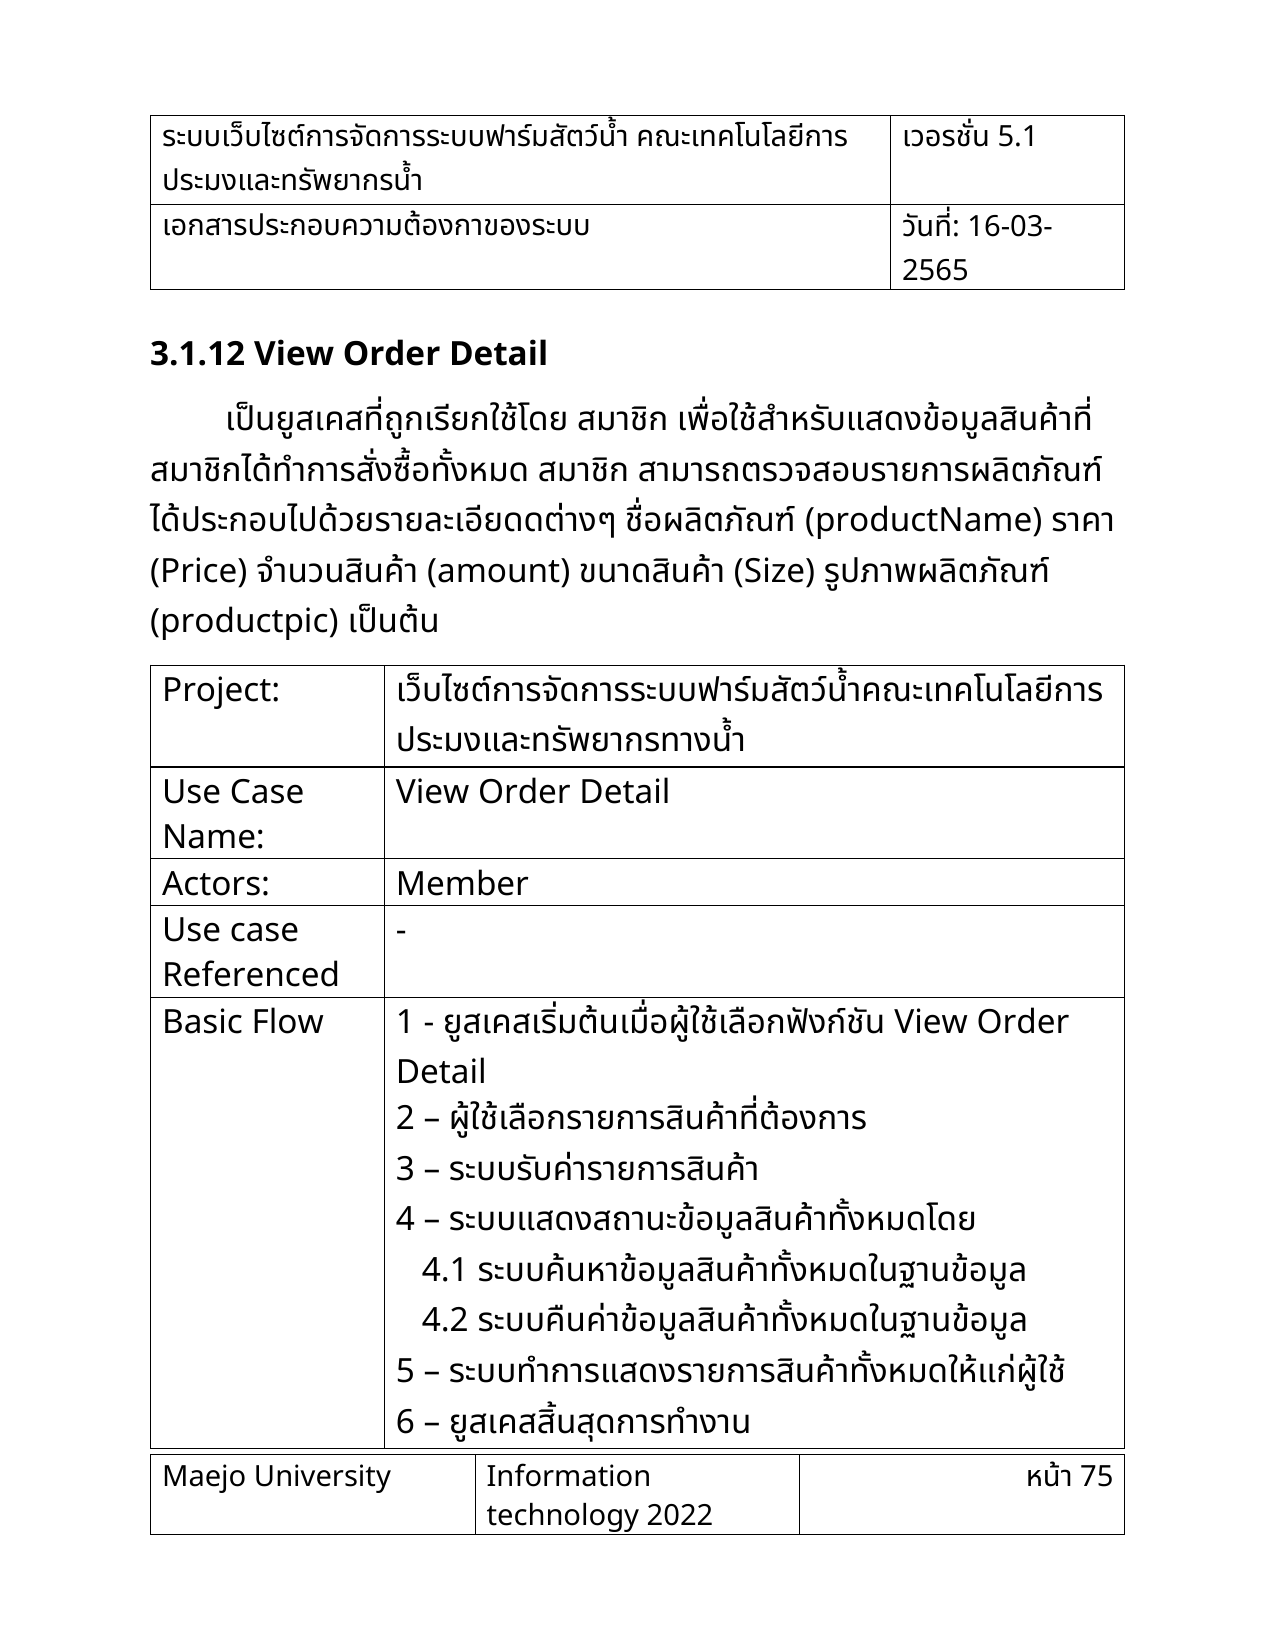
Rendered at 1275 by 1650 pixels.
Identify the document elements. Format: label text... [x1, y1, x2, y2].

table_cell View Order Detail [385, 768, 1124, 858]
table_cell Member [385, 859, 1124, 905]
table_cell Use Case Name: [151, 768, 384, 858]
table_cell - [385, 906, 1124, 997]
text 3.1.12 View Order Detail [150, 329, 1125, 375]
table_header เว็บไซต์การจัดการระบบฟาร์มสัตว์น้ำคณะเทคโนโลยีการประมงและทรัพยากรทางน้ำ [385, 666, 1124, 766]
table_header Project: [151, 666, 384, 766]
table_cell Basic Flow [151, 998, 384, 1448]
table_cell Use case Referenced [151, 906, 384, 997]
text เป็นยูสเคสที่ถูกเรียกใช้โดย สมาชิก เพื่อใช้สำหรับแสดงข้อมูลสินค้าที่สมาชิกได้ทำการสั่งซื้อทั้งหมด สมาชิก สามารถตรวจสอบรายการผลิตภัณฑ์ได้ประกอบไปด้วยรายละเอียดดต่างๆ ชื่อผลิตภัณฑ์ (productName) ราคา (Price) จำนวนสินค้า (amount) ขนาดสินค้า (Size) รูปภาพผลิตภัณฑ์ (productpic) เป็นต้น [150, 395, 1125, 648]
table_cell 1 - ยูสเคสเริ่มต้นเมื่อผู้ใช้เลือกฟังก์ชัน View Order Detail 2 – ผู้ใช้เลือกรายการสินค้าที่ต้องการ 3 – ระบบรับค่ารายการสินค้า 4 – ระบบแสดงสถานะข้อมูลสินค้าทั้งหมดโดย 4.1 ระบบค้นหาข้อมูลสินค้าทั้งหมดในฐานข้อมูล 4.2 ระบบคืนค่าข้อมูลสินค้าทั้งหมดในฐานข้อมูล 5 – ระบบทำการแสดงรายการสินค้าทั้งหมดให้แก่ผู้ใช้ 6 – ยูสเคสสิ้นสุดการทำงาน [385, 998, 1124, 1448]
table_cell Actors: [151, 859, 384, 905]
